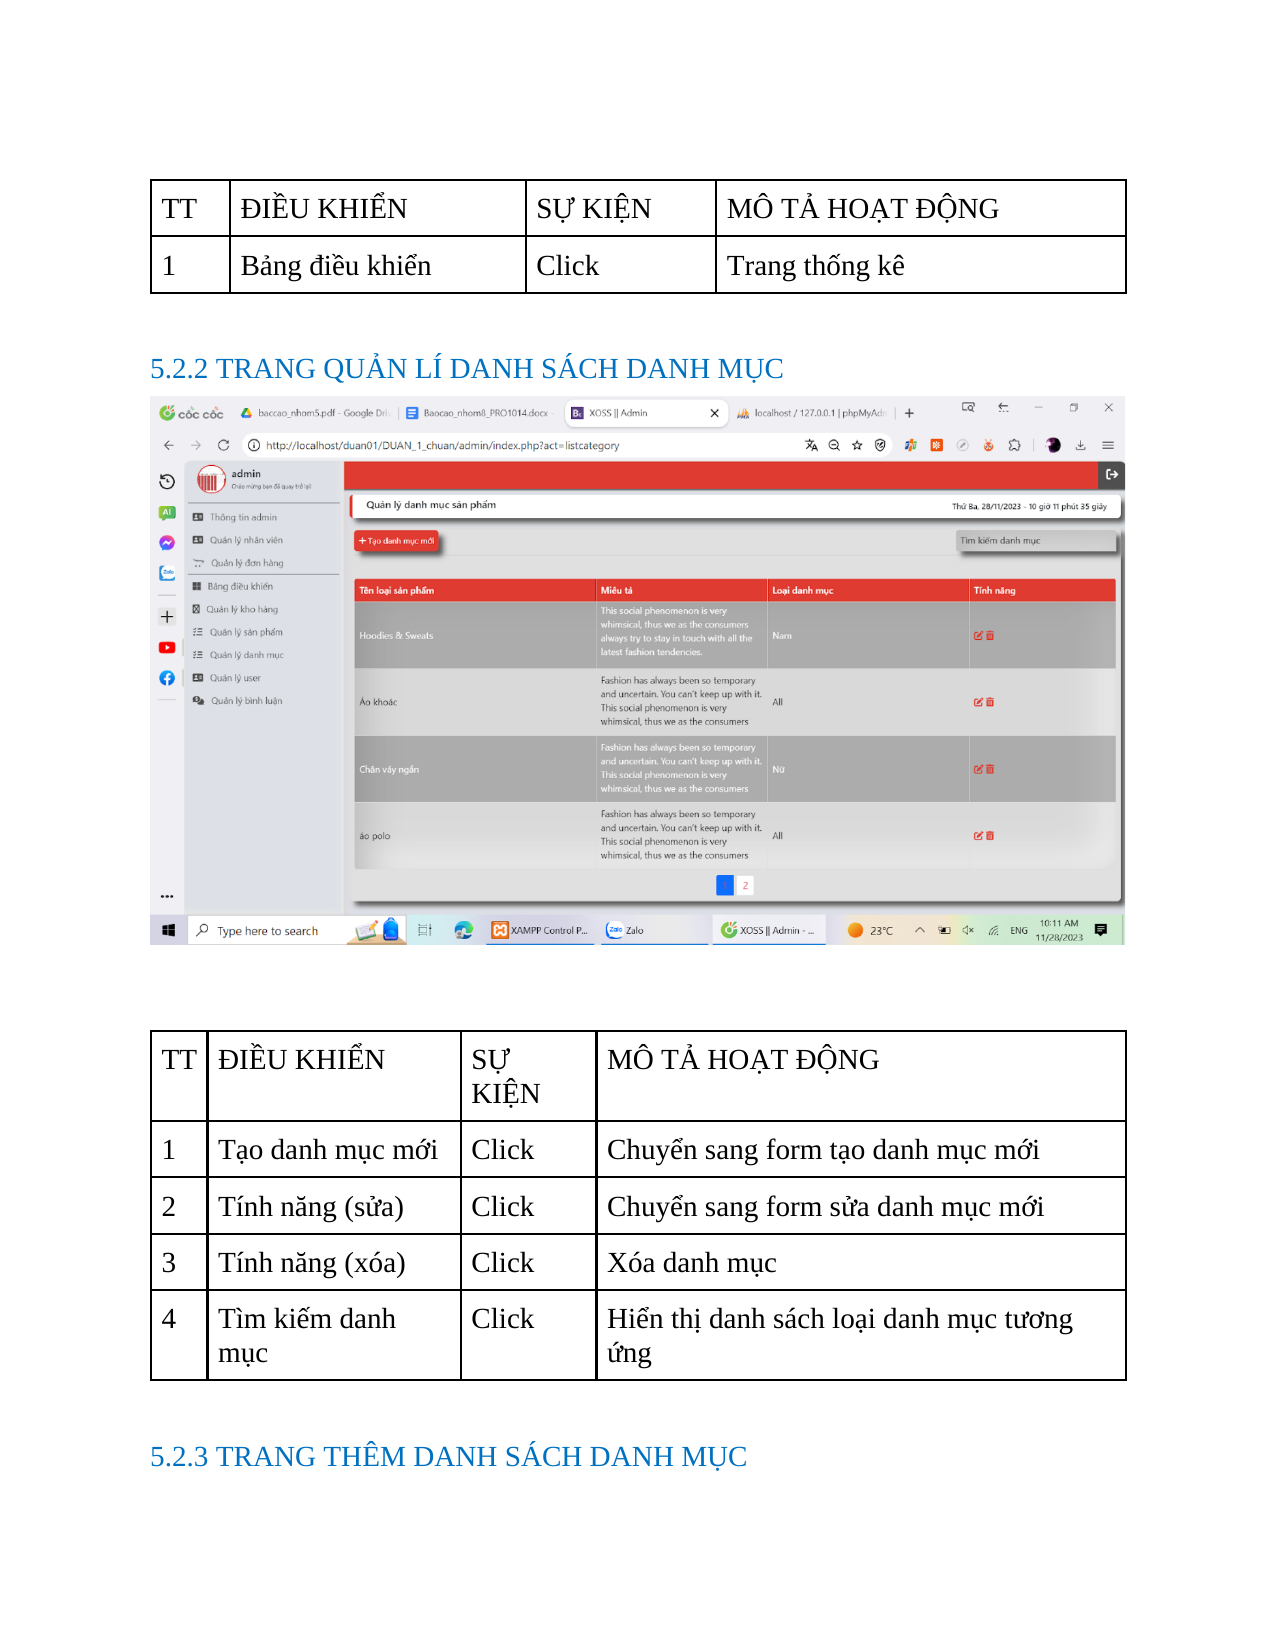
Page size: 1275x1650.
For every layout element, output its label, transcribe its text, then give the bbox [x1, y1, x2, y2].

table_cell Click [462, 1235, 595, 1289]
table_header TT [152, 1032, 206, 1120]
table_cell Click [462, 1291, 595, 1379]
table_header TT [152, 181, 229, 235]
table_cell Tính năng (sửa) [209, 1178, 460, 1233]
table_header ĐIỀU KHIỂN [209, 1032, 460, 1120]
table_header SỰ KIỆN [462, 1032, 595, 1120]
table_cell 1 [152, 237, 229, 292]
table_cell Tạo danh mục mới [209, 1122, 460, 1176]
picture [150, 396, 1125, 945]
table_cell 4 [152, 1291, 206, 1379]
subtitle 5.2.2 TRANG QUẢN LÍ DANH SÁCH DANH MỤC [150, 352, 1125, 385]
table_cell Tìm kiếm danh mục [209, 1291, 460, 1379]
table_cell 1 [152, 1122, 206, 1176]
table_cell Trang thống kê [717, 237, 1125, 292]
table_cell Click [462, 1178, 595, 1233]
table_cell Click [527, 237, 715, 292]
table_cell Click [462, 1122, 595, 1176]
table_header MÔ TẢ HOẠT ĐỘNG [717, 181, 1125, 235]
table_header SỰ KIỆN [527, 181, 715, 235]
table_cell Chuyển sang form tạo danh mục mới [598, 1122, 1125, 1176]
table_cell 2 [152, 1178, 206, 1233]
table_cell Bảng điều khiển [231, 237, 525, 292]
table_cell Hiển thị danh sách loại danh mục tương ứng [598, 1291, 1125, 1379]
table_header ĐIỀU KHIỂN [231, 181, 525, 235]
subtitle 5.2.3 TRANG THÊM DANH SÁCH DANH MỤC [150, 1439, 1125, 1473]
table_header MÔ TẢ HOẠT ĐỘNG [598, 1032, 1125, 1120]
table_cell 3 [152, 1235, 206, 1289]
table_cell Chuyển sang form sửa danh mục mới [598, 1178, 1125, 1233]
table_cell Tính năng (xóa) [209, 1235, 460, 1289]
table_cell Xóa danh mục [598, 1235, 1125, 1289]
